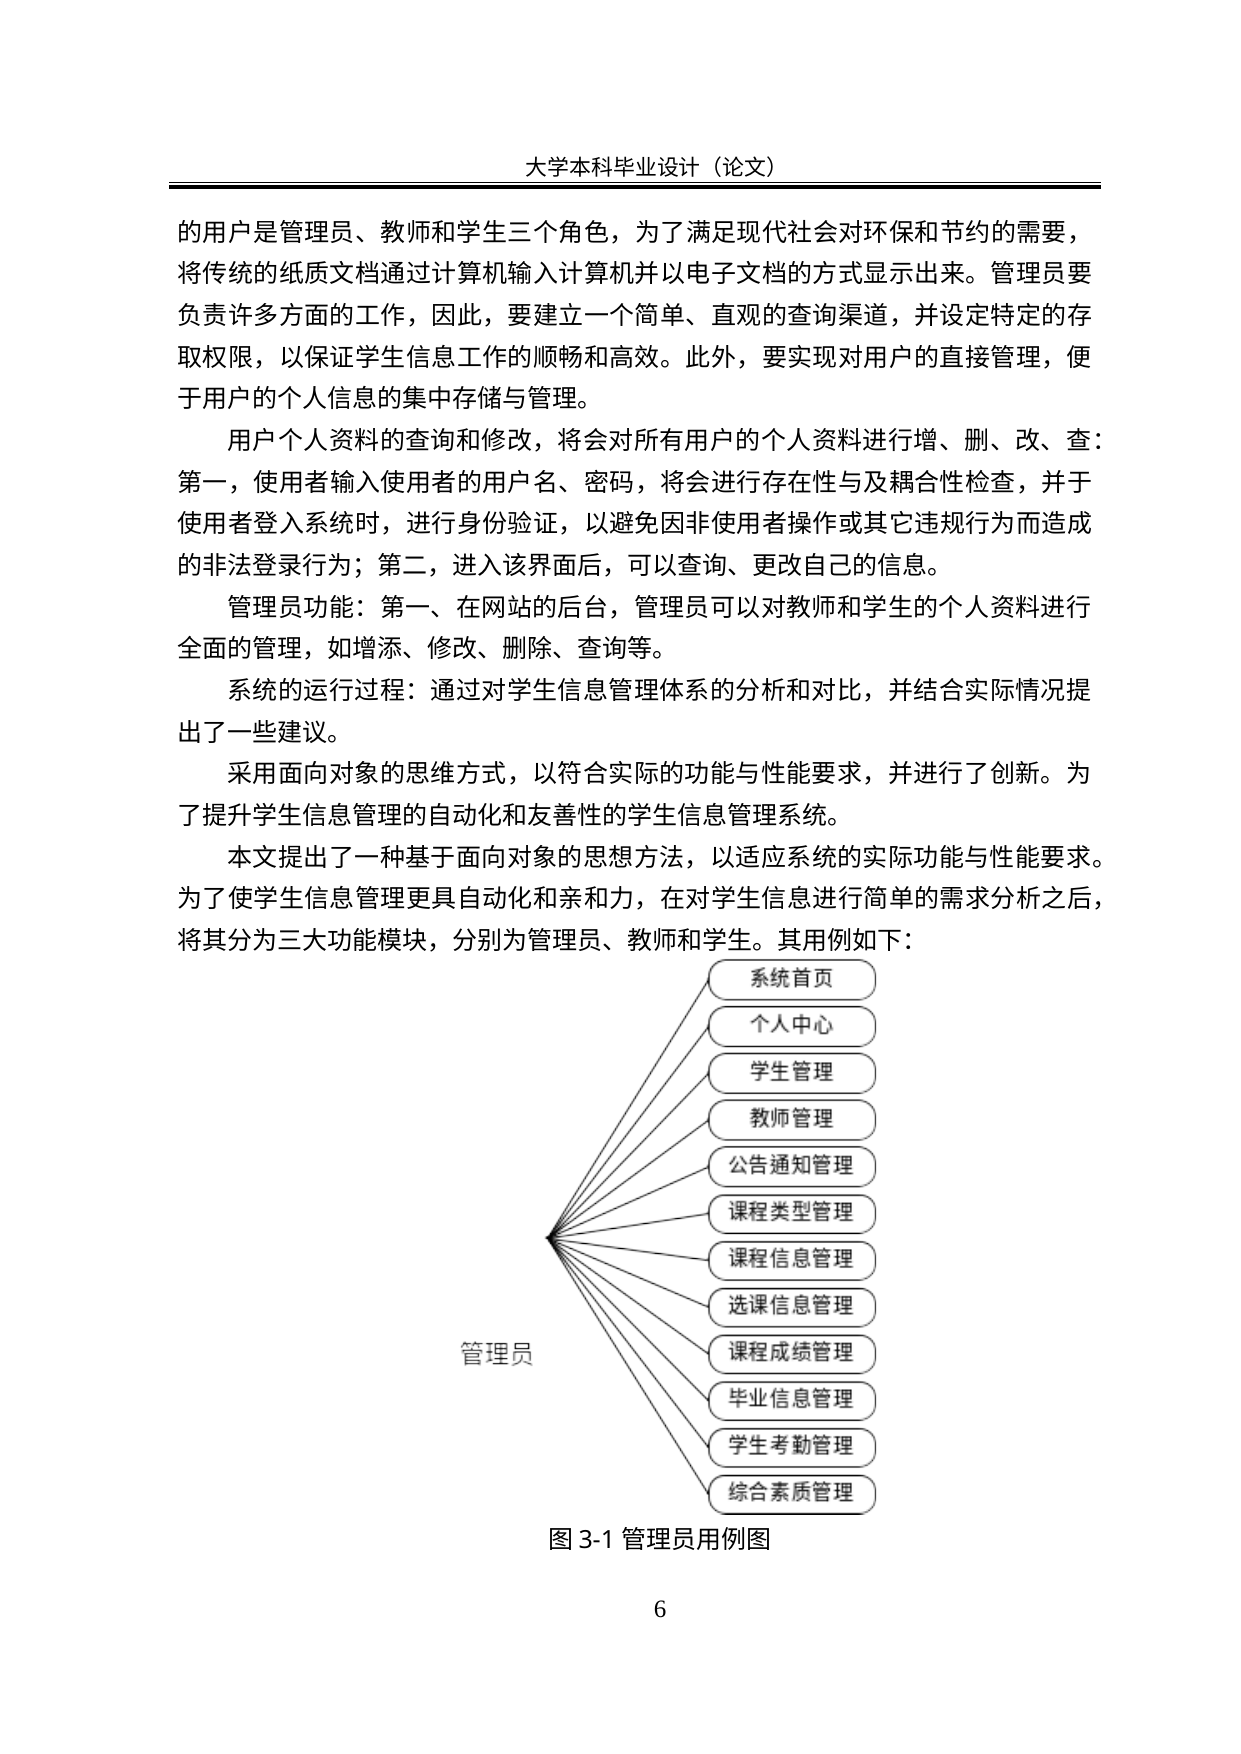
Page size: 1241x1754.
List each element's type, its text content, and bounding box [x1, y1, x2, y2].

text 用户个人资料的查询和修改，将会对所有用户的个人资料进行增、删、改、查：第一，使用者输入使用者的用户名、密码，将会进行存在性与及耦合性检查，并于使用者登入系统时，进行身份验证，以避免因非使用者操作或其它违规行为而造成的非法登录行为；第二，进入该界面后，可以查询、更改自己的信息。 [177, 415, 1092, 582]
text 图3-1 管理员用例图 [177, 1514, 1092, 1556]
text 管理员功能：第一、在网站的后台，管理员可以对教师和学生的个人资料进行全面的管理，如增添、修改、删除、查询等。 [177, 582, 1092, 665]
text 系统的运行过程：通过对学生信息管理体系的分析和对比，并结合实际情况提出了一些建议。 [177, 665, 1092, 748]
text 采用面向对象的思维方式，以符合实际的功能与性能要求，并进行了创新。为了提升学生信息管理的自动化和友善性的学生信息管理系统。 [177, 748, 1092, 832]
text 本文提出了一种基于面向对象的思想方法，以适应系统的实际功能与性能要求。为了使学生信息管理更具自动化和亲和力，在对学生信息进行简单的需求分析之后，将其分为三大功能模块，分别为管理员、教师和学生。其用例如下： [177, 832, 1092, 957]
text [177, 207, 1092, 415]
